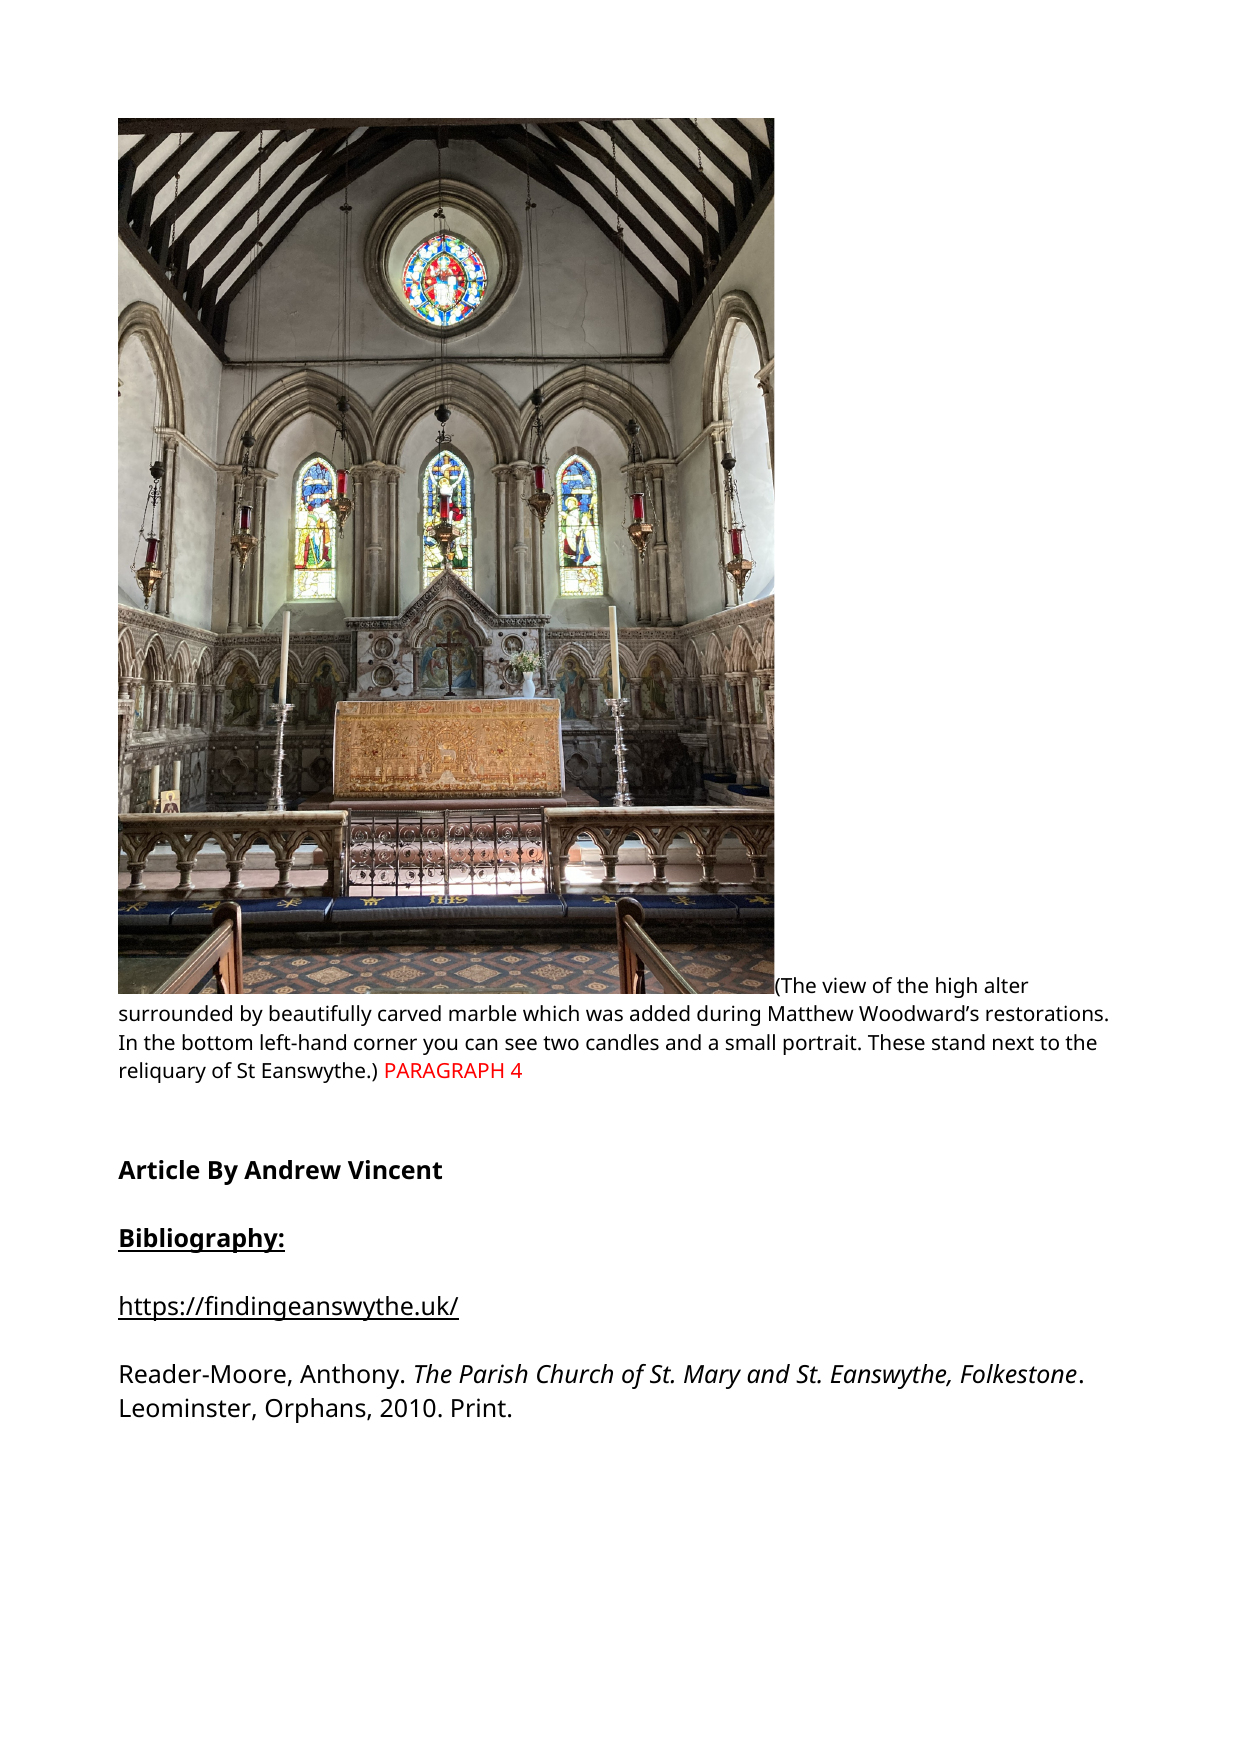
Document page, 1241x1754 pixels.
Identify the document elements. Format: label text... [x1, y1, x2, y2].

text Bibliography: [118, 1221, 1122, 1255]
picture [118, 118, 775, 994]
text Reader-Moore, Anthony. The Parish Church of St. Mary and St. Eanswythe, Folkestone. Leominster, Orphans, 2010. Print. [118, 1357, 1122, 1425]
text https://findingeanswythe.uk/ [118, 1289, 1122, 1323]
text Article By Andrew Vincent [118, 1153, 1122, 1187]
